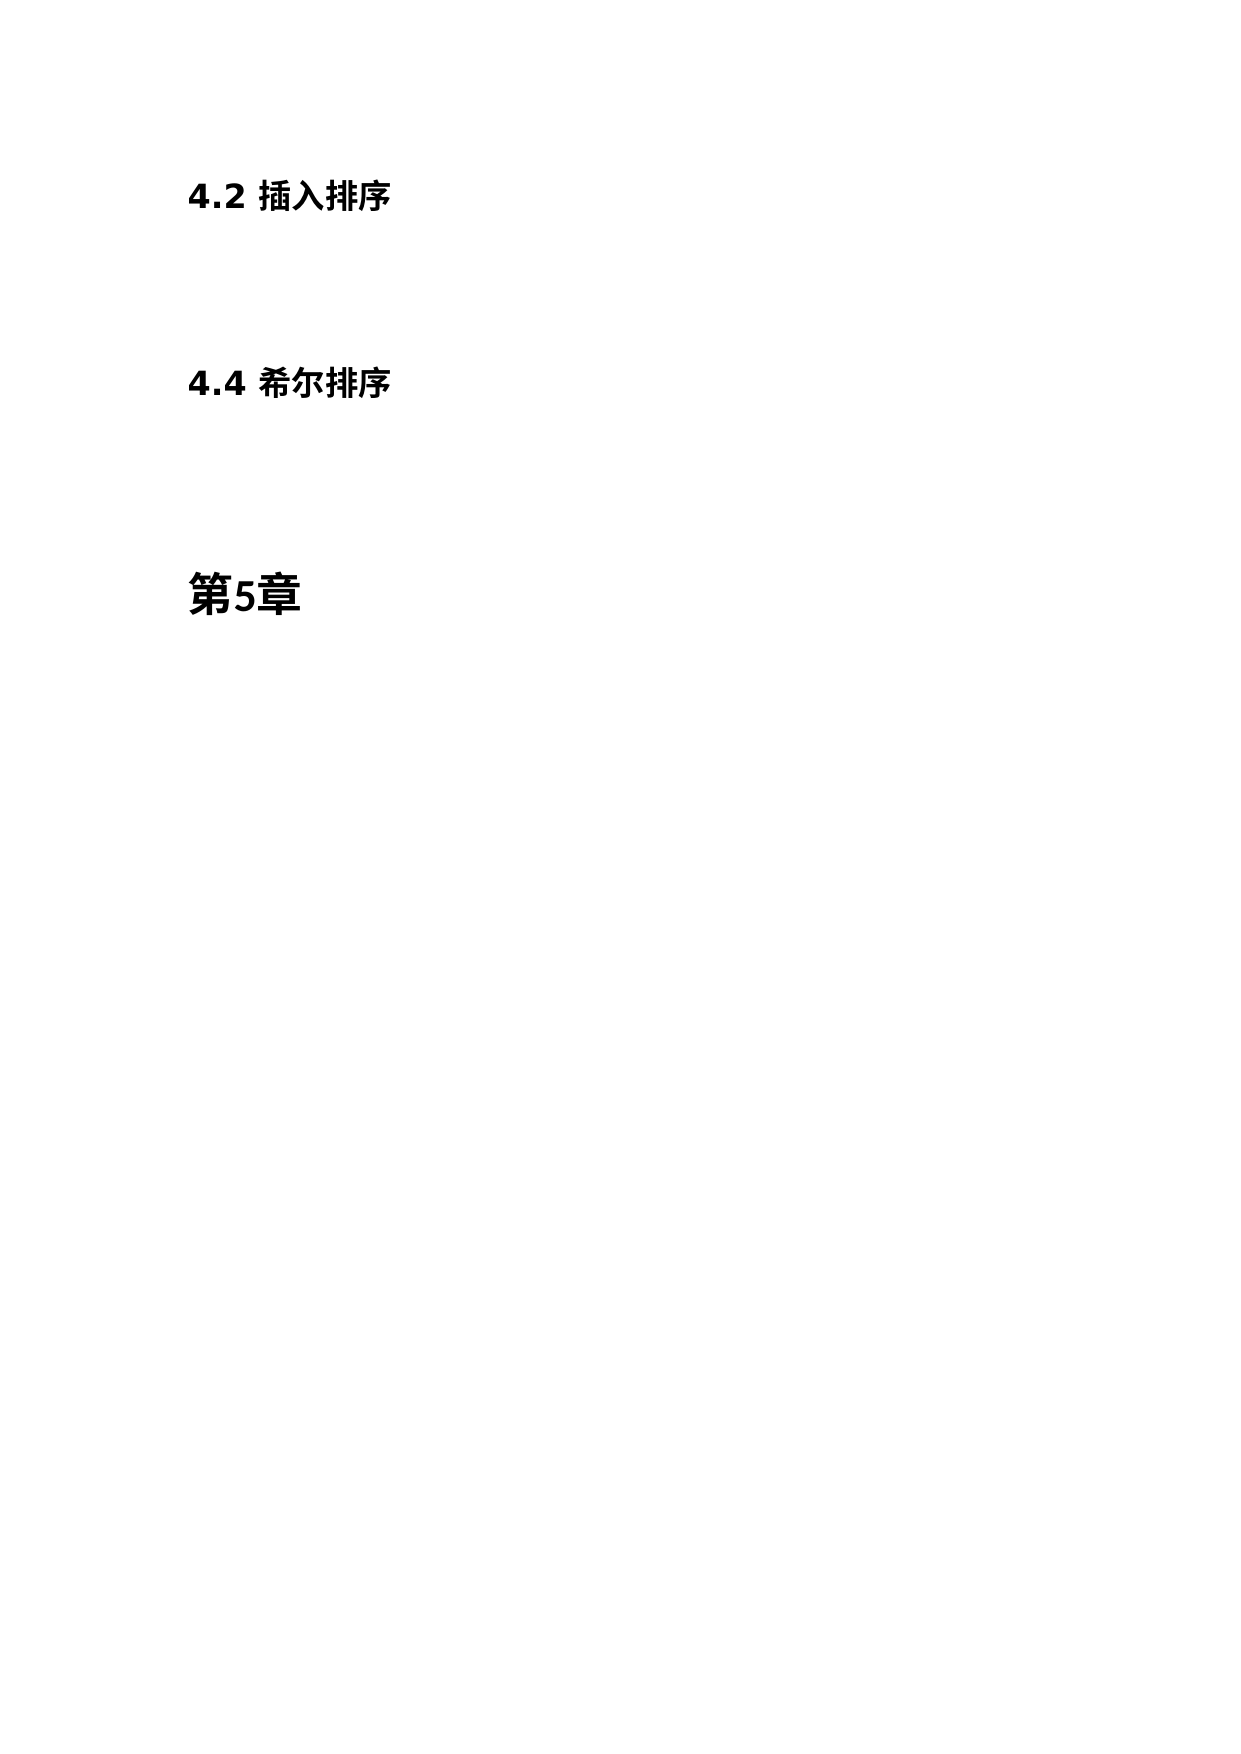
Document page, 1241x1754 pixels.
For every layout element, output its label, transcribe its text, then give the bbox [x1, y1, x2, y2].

subtitle 4.4 希尔排序 [187, 348, 1053, 413]
subtitle 4.2 插入排序 [187, 162, 1053, 227]
